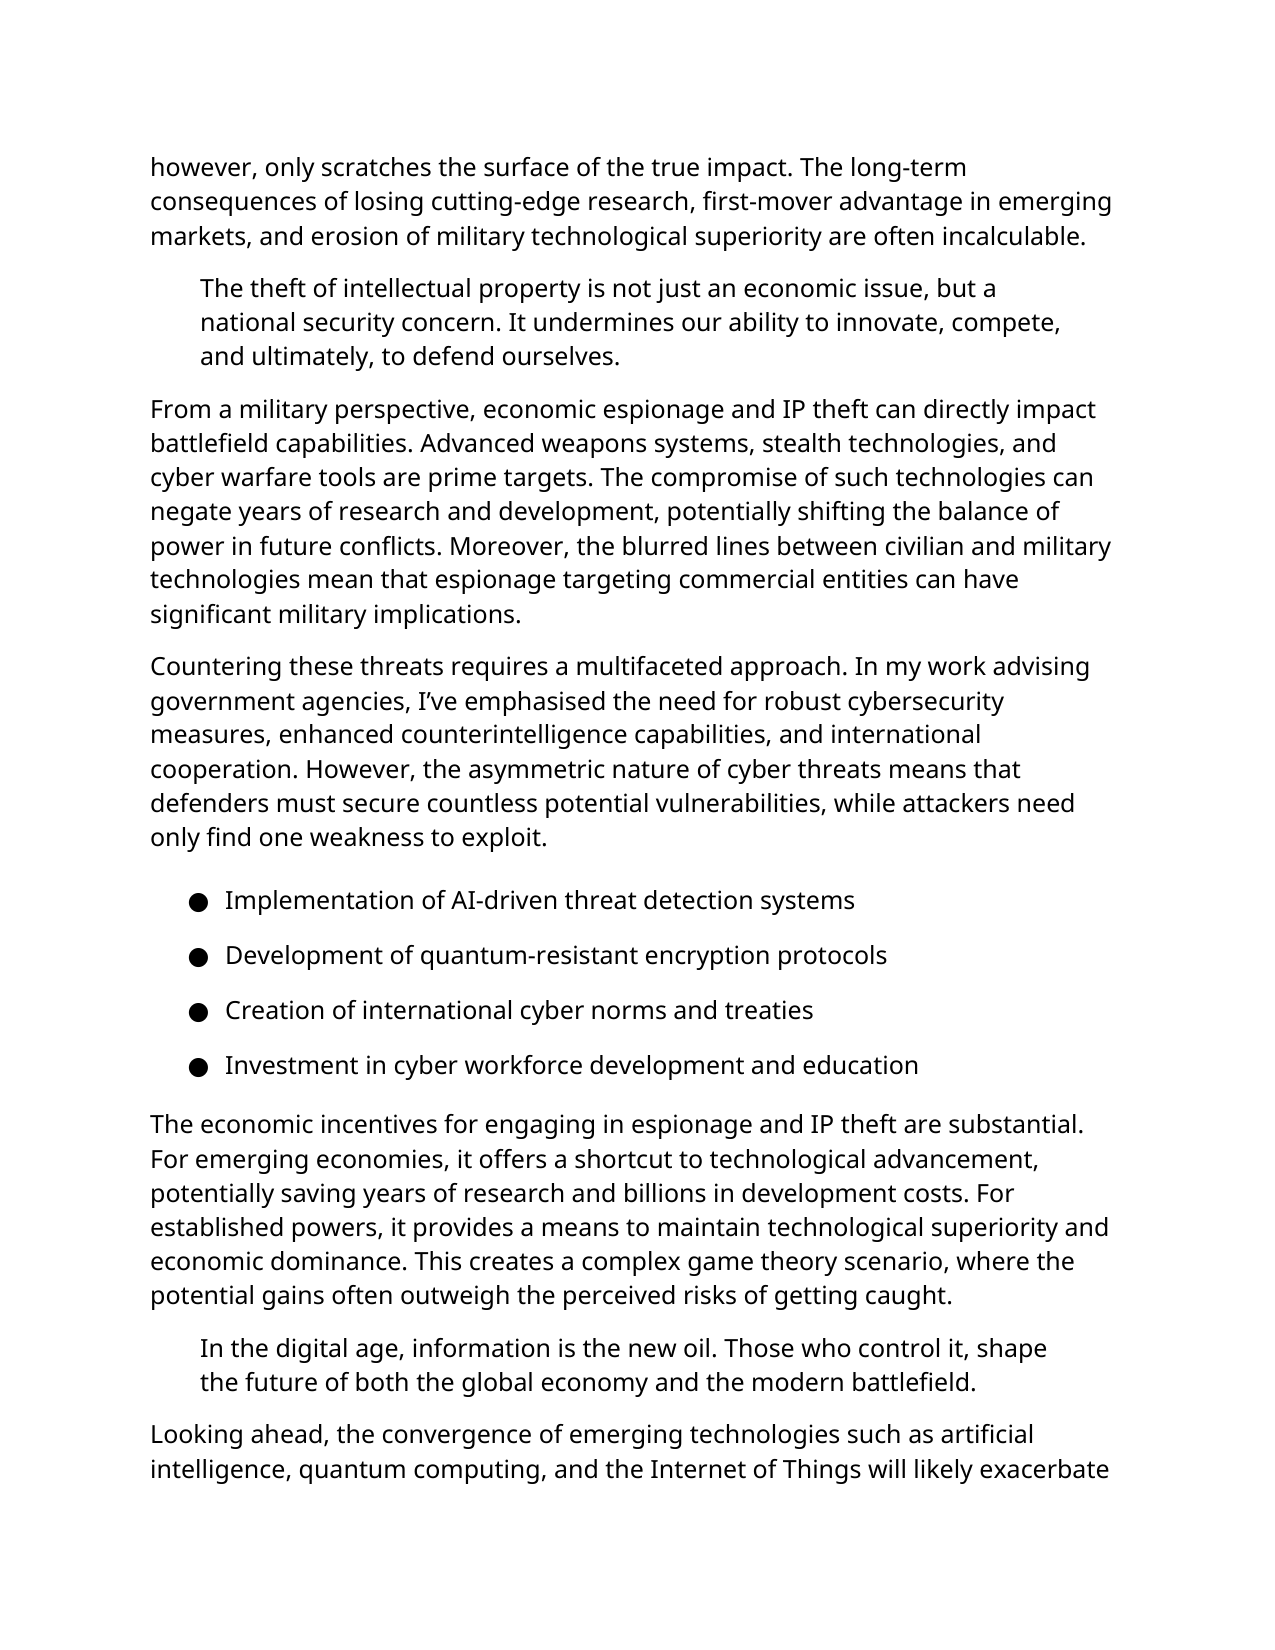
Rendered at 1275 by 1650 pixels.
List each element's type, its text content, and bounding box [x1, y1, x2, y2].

text In the digital age, information is the new oil. Those who control it, shape the future of both the global economy and the modern battlefield. [200, 1330, 1075, 1398]
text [150, 1417, 1125, 1485]
text The economic incentives for engaging in espionage and IP theft are substantial. For emerging economies, it offers a shortcut to technological advancement, potentially saving years of research and billions in development costs. For established powers, it provides a means to maintain technological superiority and economic dominance. This creates a complex game theory scenario, where the potential gains often outweigh the perceived risks of getting caught. [150, 1107, 1125, 1312]
list Development of quantum-resistant encryption protocols [187, 927, 1125, 978]
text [150, 150, 1125, 252]
text The theft of intellectual property is not just an economic issue, but a national security concern. It undermines our ability to innovate, compete, and ultimately, to defend ourselves. [200, 271, 1075, 373]
list Creation of international cyber norms and treaties [187, 982, 1125, 1033]
text From a military perspective, economic espionage and IP theft can directly impact battlefield capabilities. Advanced weapons systems, stealth technologies, and cyber warfare tools are prime targets. The compromise of such technologies can negate years of research and development, potentially shifting the balance of power in future conflicts. Moreover, the blurred lines between civilian and military technologies mean that espionage targeting commercial entities can have significant military implications. [150, 392, 1125, 630]
list Investment in cyber workforce development and education [187, 1037, 1125, 1088]
text Countering these threats requires a multifaceted approach. In my work advising government agencies, I’ve emphasised the need for robust cybersecurity measures, enhanced counterintelligence capabilities, and international cooperation. However, the asymmetric nature of cyber threats means that defenders must secure countless potential vulnerabilities, while attackers need only find one weakness to exploit. [150, 649, 1125, 853]
list Implementation of AI-driven threat detection systems [187, 872, 1125, 923]
